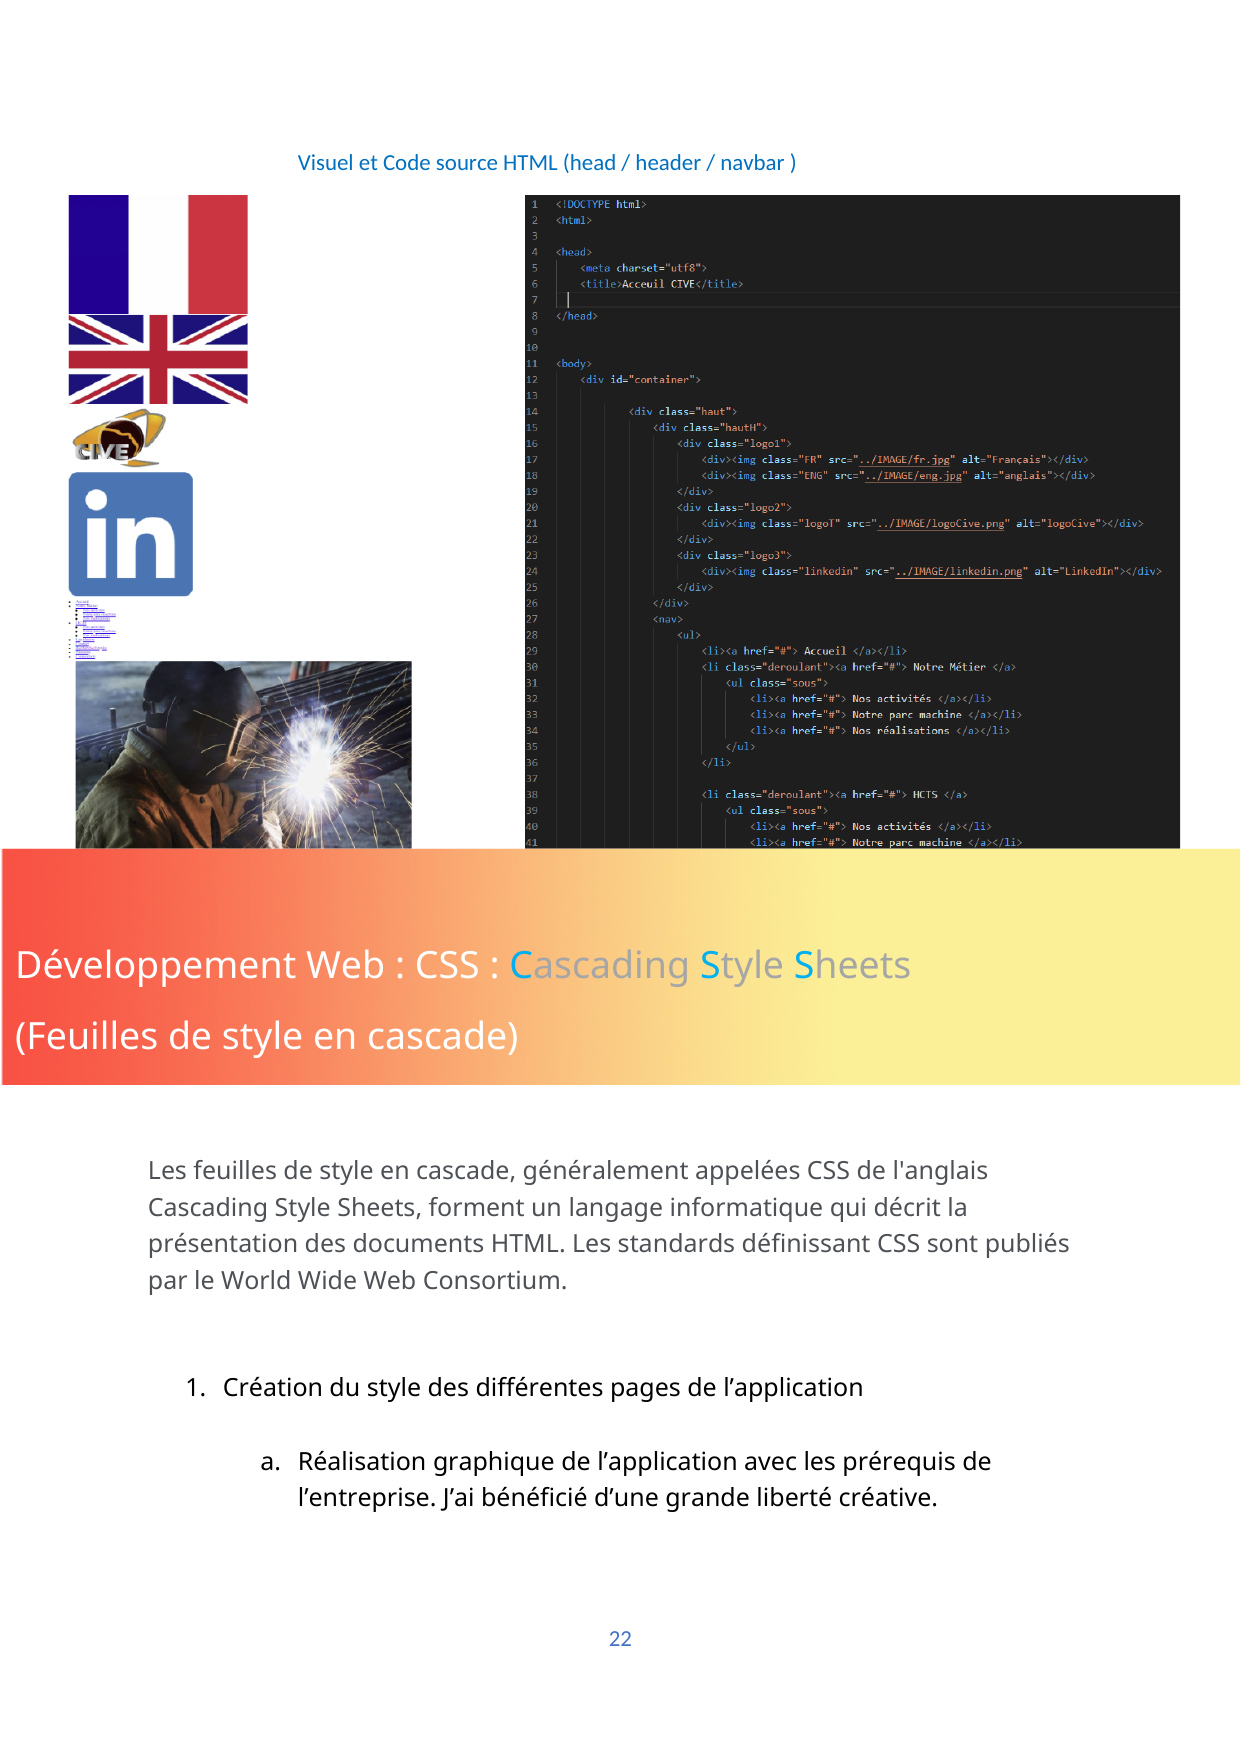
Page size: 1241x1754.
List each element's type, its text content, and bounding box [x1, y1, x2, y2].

picture [3, 849, 1241, 1085]
picture [67, 195, 1181, 848]
list Réalisation graphique de l’application avec les prérequis de l’entreprise. J’ai bénéficié d’une grande liberté créative. [260, 1443, 1093, 1514]
list Création du style des différentes pages de l’application [185, 1370, 1093, 1404]
list Visuel et Code source HTML (head / header / navbar ) [225, 148, 1093, 176]
text Les feuilles de style en cascade, généralement appelées CSS de l'anglais Cascading Style Sheets, forment un langage informatique qui décrit la présentation des documents HTML. Les standards définissant CSS sont publiés par le World Wide Web Consortium. [148, 1152, 1093, 1297]
